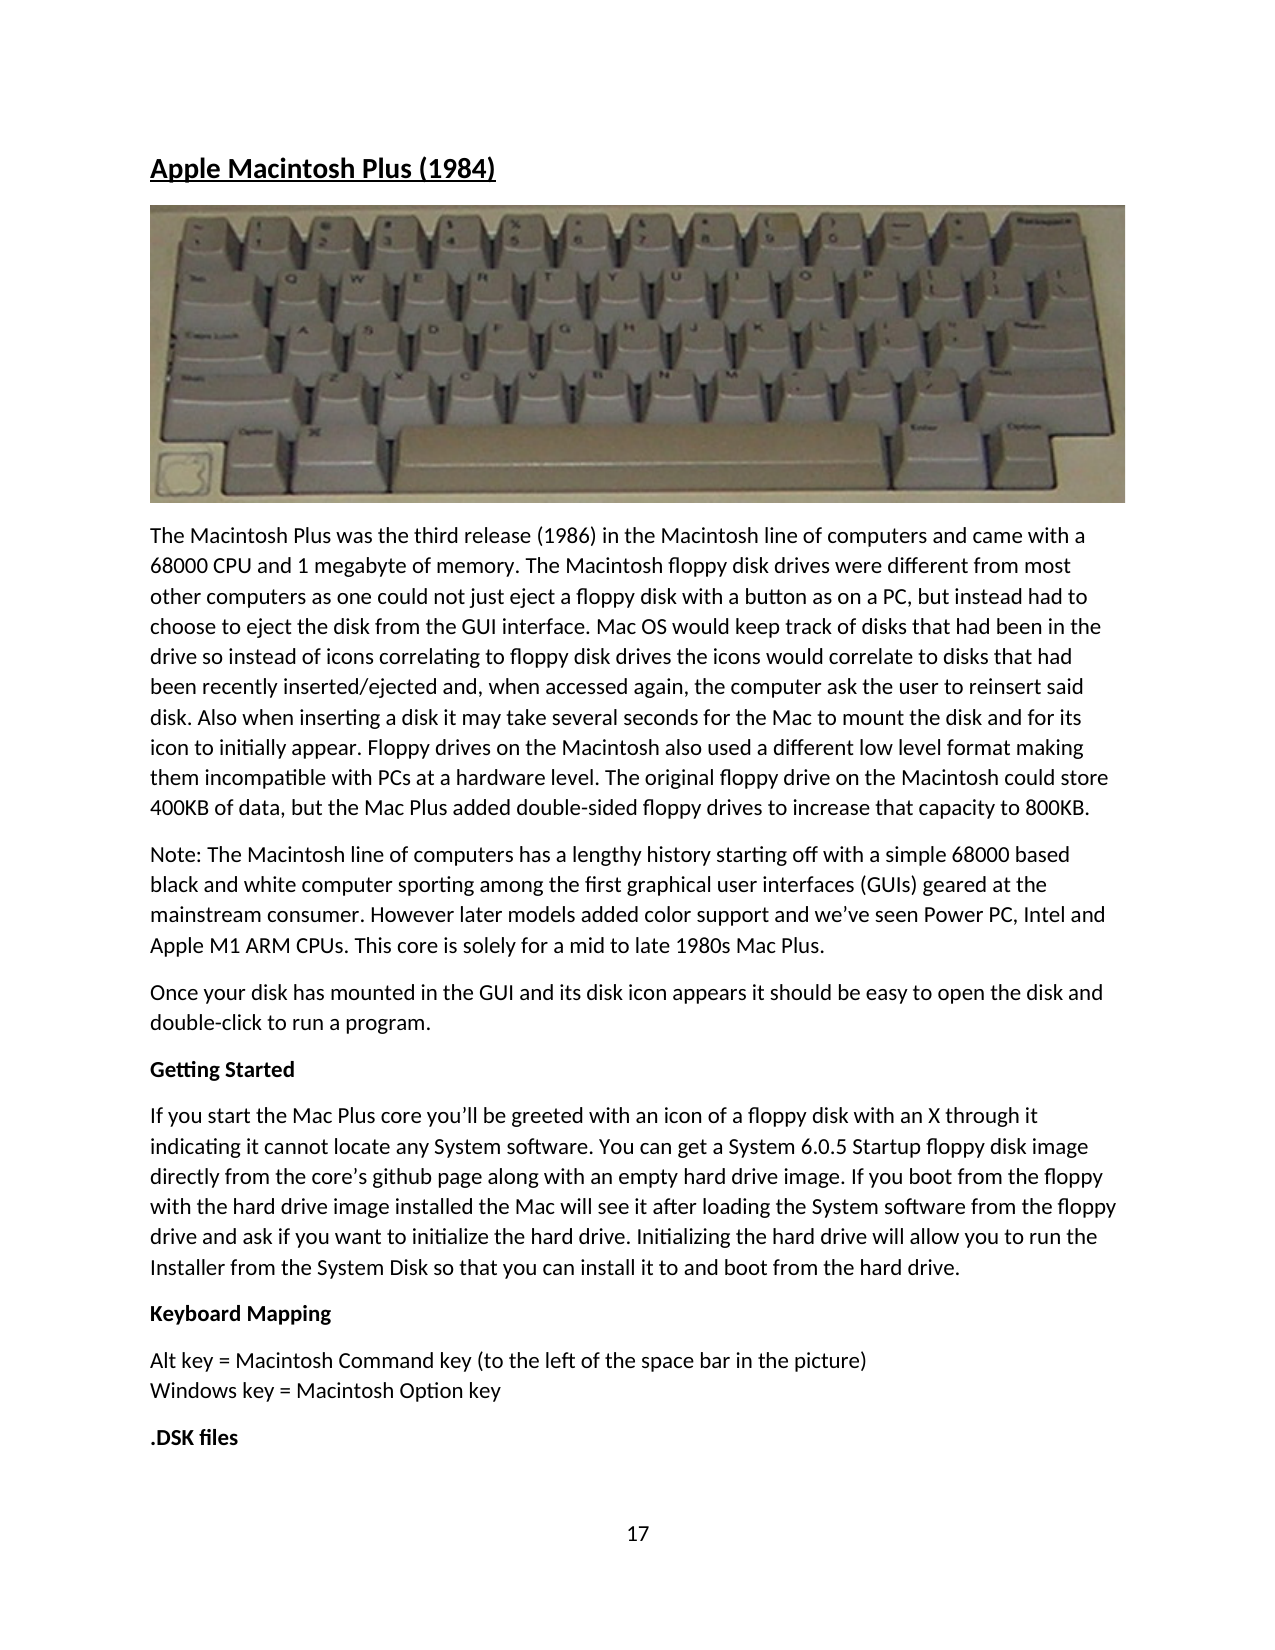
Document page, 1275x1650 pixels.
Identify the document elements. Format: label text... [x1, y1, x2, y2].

text Note: The Macintosh line of computers has a lengthy history starting off with a simple 68000 based black and white computer sporting among the first graphical user interfaces (GUIs) geared at the mainstream consumer. However later models added color support and we’ve seen Power PC, Intel and Apple M1 ARM CPUs. This core is solely for a mid to late 1980s Mac Plus. [150, 840, 1125, 959]
text If you start the Mac Plus core you’ll be greeted with an icon of a floppy disk with an X through it indicating it cannot locate any System software. You can get a System 6.0.5 Startup floppy disk image directly from the core’s github page along with an empty hard drive image. If you boot from the floppy with the hard drive image installed the Mac will see it after loading the System software from the floppy drive and ask if you want to initialize the hard drive. Initializing the hard drive will allow you to run the Installer from the System Disk so that you can install it to and boot from the hard drive. [150, 1102, 1125, 1281]
text .DSK files [150, 1423, 1125, 1452]
text Getting Started [150, 1055, 1125, 1083]
text Alt key = Macintosh Command key (to the left of the space bar in the picture) Windows key = Macintosh Option key [150, 1346, 1125, 1405]
picture [150, 205, 1125, 503]
text Apple Macintosh Plus (1984) [150, 150, 1125, 186]
text Once your disk has mounted in the GUI and its disk icon appears it should be easy to open the disk and double-click to run a program. [150, 978, 1125, 1036]
text Keyboard Mapping [150, 1299, 1125, 1328]
text The Macintosh Plus was the third release (1986) in the Macintosh line of computers and came with a 68000 CPU and 1 megabyte of memory. The Macintosh floppy disk drives were different from most other computers as one could not just eject a floppy disk with a button as on a PC, but instead had to choose to eject the disk from the GUI interface. Mac OS would keep track of disks that had been in the drive so instead of icons correlating to floppy disk drives the icons would correlate to disks that had been recently inserted/ejected and, when accessed again, the computer ask the user to reinsert said disk. Also when inserting a disk it may take several seconds for the Mac to mount the disk and for its icon to initially appear. Floppy drives on the Macintosh also used a different low level format making them incompatible with PCs at a hardware level. The original floppy drive on the Macintosh could store 400KB of data, but the Mac Plus added double-sided floppy drives to increase that capacity to 800KB. [150, 521, 1125, 821]
